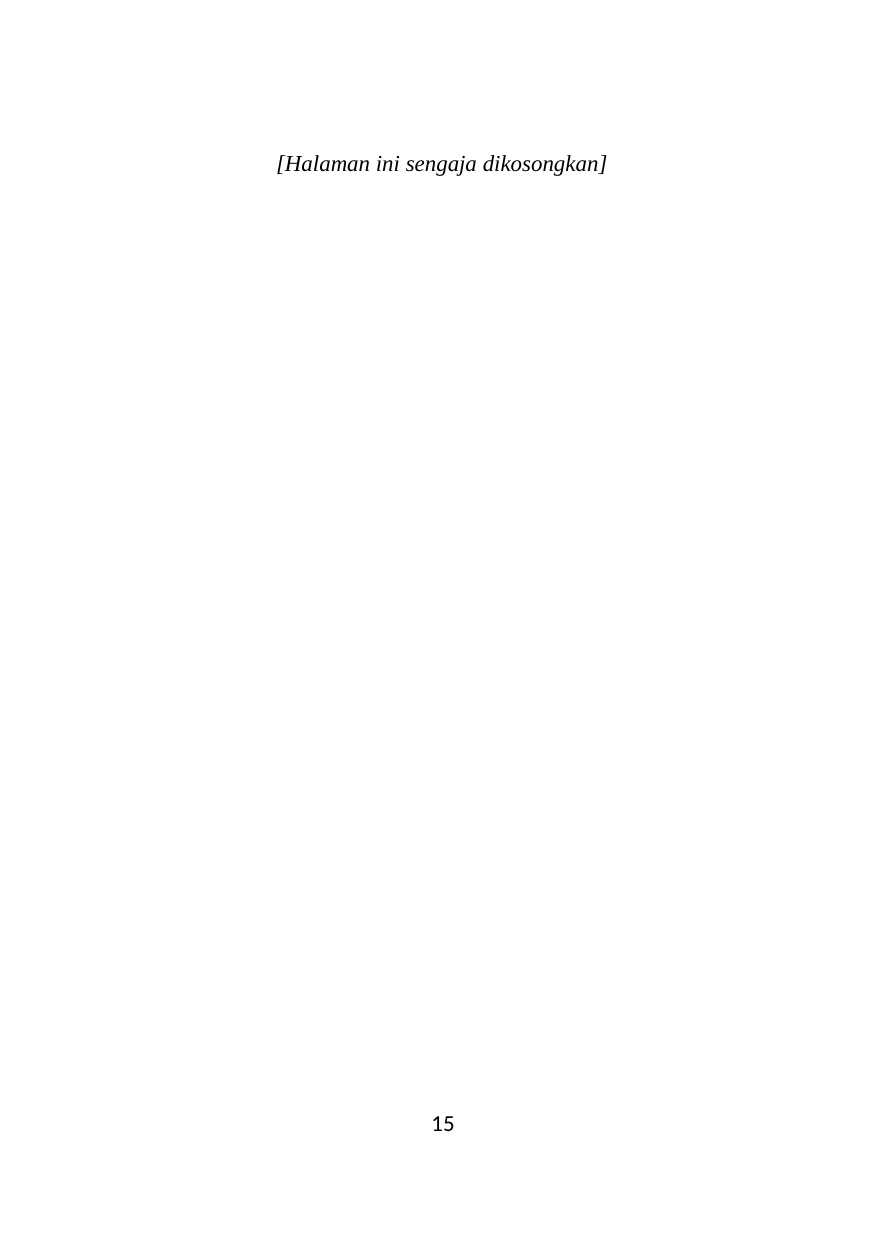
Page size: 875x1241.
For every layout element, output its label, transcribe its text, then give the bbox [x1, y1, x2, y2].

text [Halaman ini sengaja dikosongkan] [118, 150, 767, 176]
